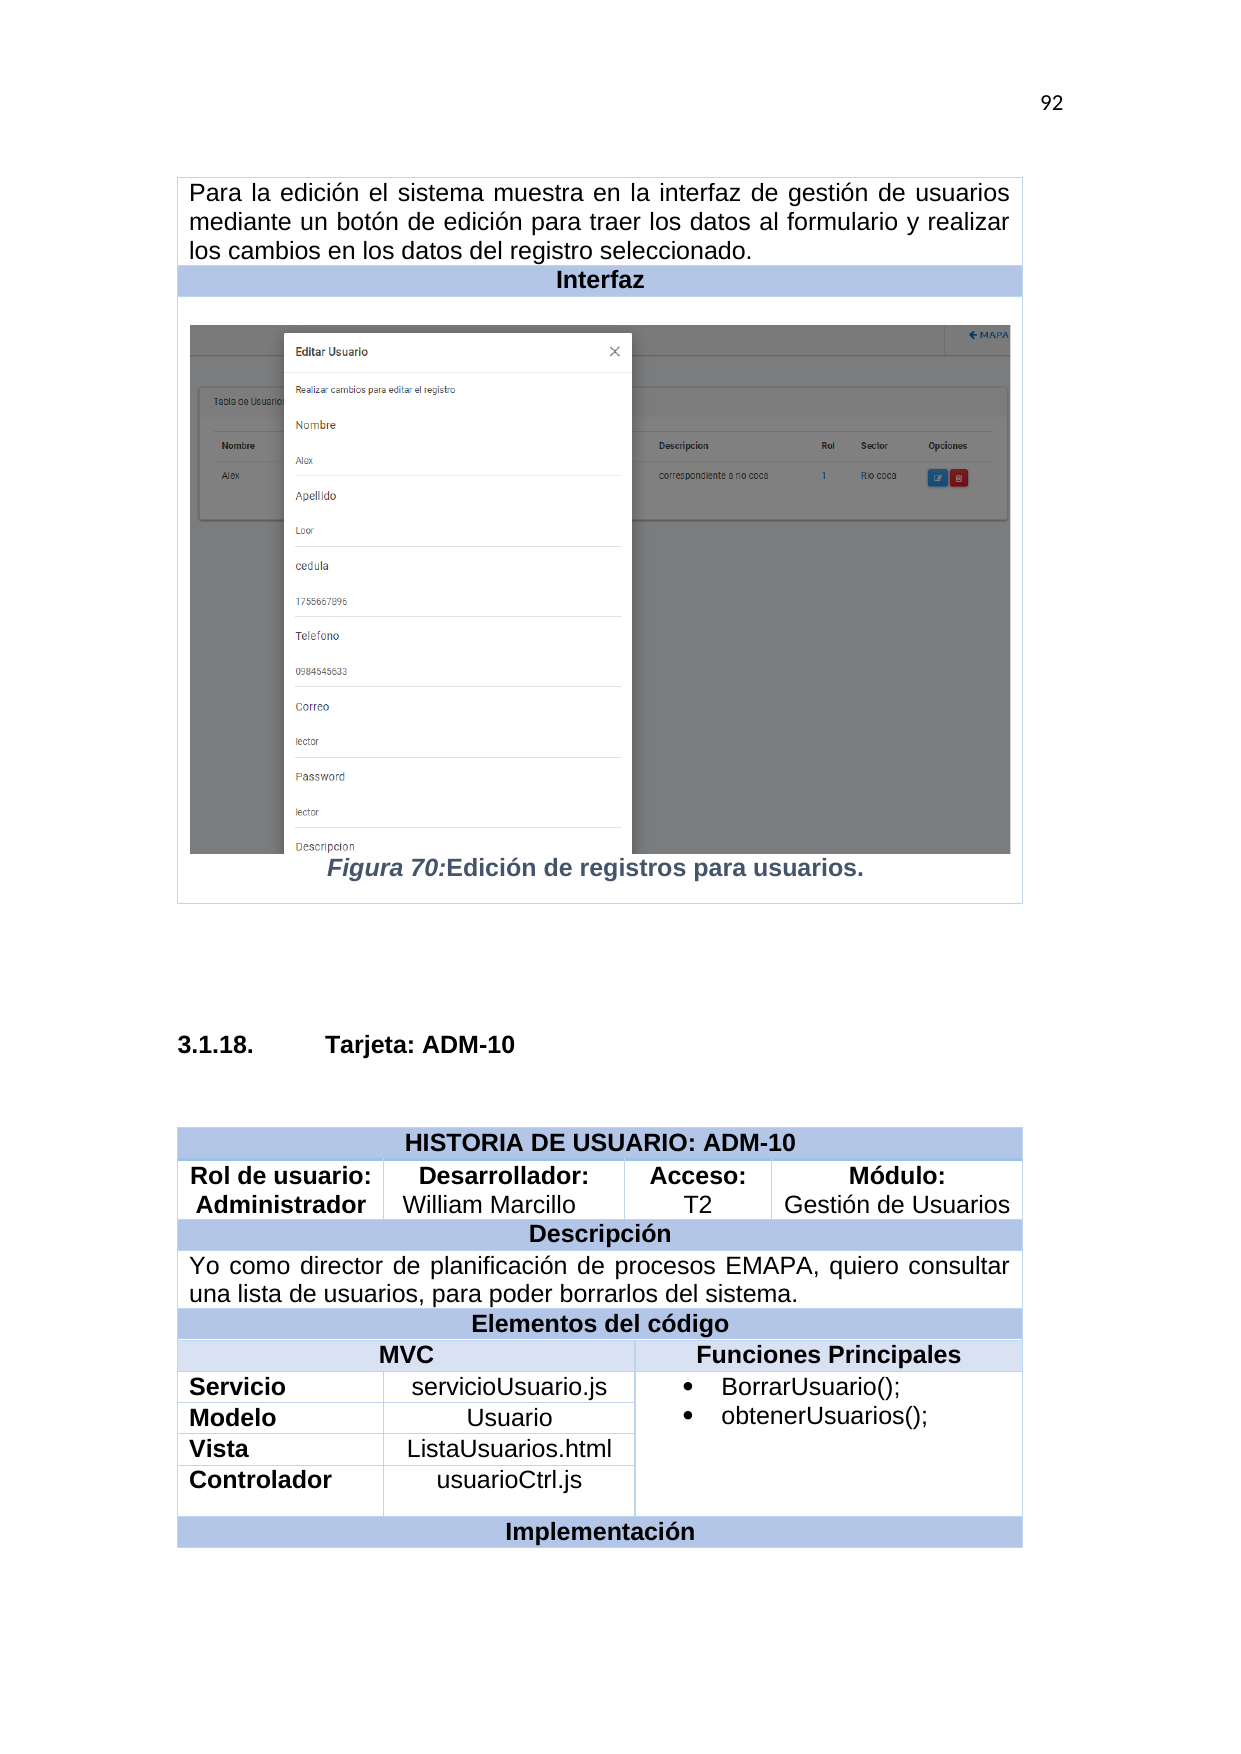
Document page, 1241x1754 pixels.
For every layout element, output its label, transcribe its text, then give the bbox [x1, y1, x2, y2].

table_cell Vista [178, 1434, 383, 1464]
table_cell Usuario [384, 1403, 634, 1433]
table_cell Yo como director de planificación de procesos EMAPA, quiero consultar una lista de usuarios, para poder borrarlos del sistema. [178, 1251, 1022, 1308]
table_cell Controlador [178, 1466, 383, 1516]
table_cell Figura 70:Edición de registros para usuarios. [178, 297, 1022, 903]
table_cell Descripción [178, 1220, 1022, 1250]
subtitle Tarjeta: ADM-10 [177, 1029, 983, 1058]
table_header HISTORIA DE USUARIO: ADM-10 [178, 1128, 1022, 1158]
table_cell Interfaz [178, 266, 1022, 296]
table_cell MVC [178, 1341, 634, 1371]
table_cell Modelo [178, 1403, 383, 1433]
table_cell BorrarUsuario(); obtenerUsuarios(); [636, 1372, 1022, 1516]
table_cell servicioUsuario.js [384, 1372, 634, 1402]
table_cell Rol de usuario: Administrador [178, 1161, 383, 1218]
table_cell Desarrollador: William Marcillo [384, 1161, 624, 1218]
table_cell Servicio [178, 1372, 383, 1402]
table_cell Funciones Principales [636, 1341, 1022, 1371]
table_cell Elementos del código [178, 1309, 1022, 1339]
table_cell usuarioCtrl.js [384, 1466, 634, 1516]
table_cell Acceso: T2 [625, 1161, 771, 1218]
table_cell Implementación [178, 1517, 1022, 1547]
picture [190, 325, 1011, 854]
table_cell Para la edición el sistema muestra en la interfaz de gestión de usuarios mediante un botón de edición para traer los datos al formulario y realizar los cambios en los datos del registro seleccionado. [178, 178, 1022, 264]
table_cell ListaUsuarios.html [384, 1434, 634, 1464]
table_cell Módulo: Gestión de Usuarios [772, 1161, 1022, 1218]
